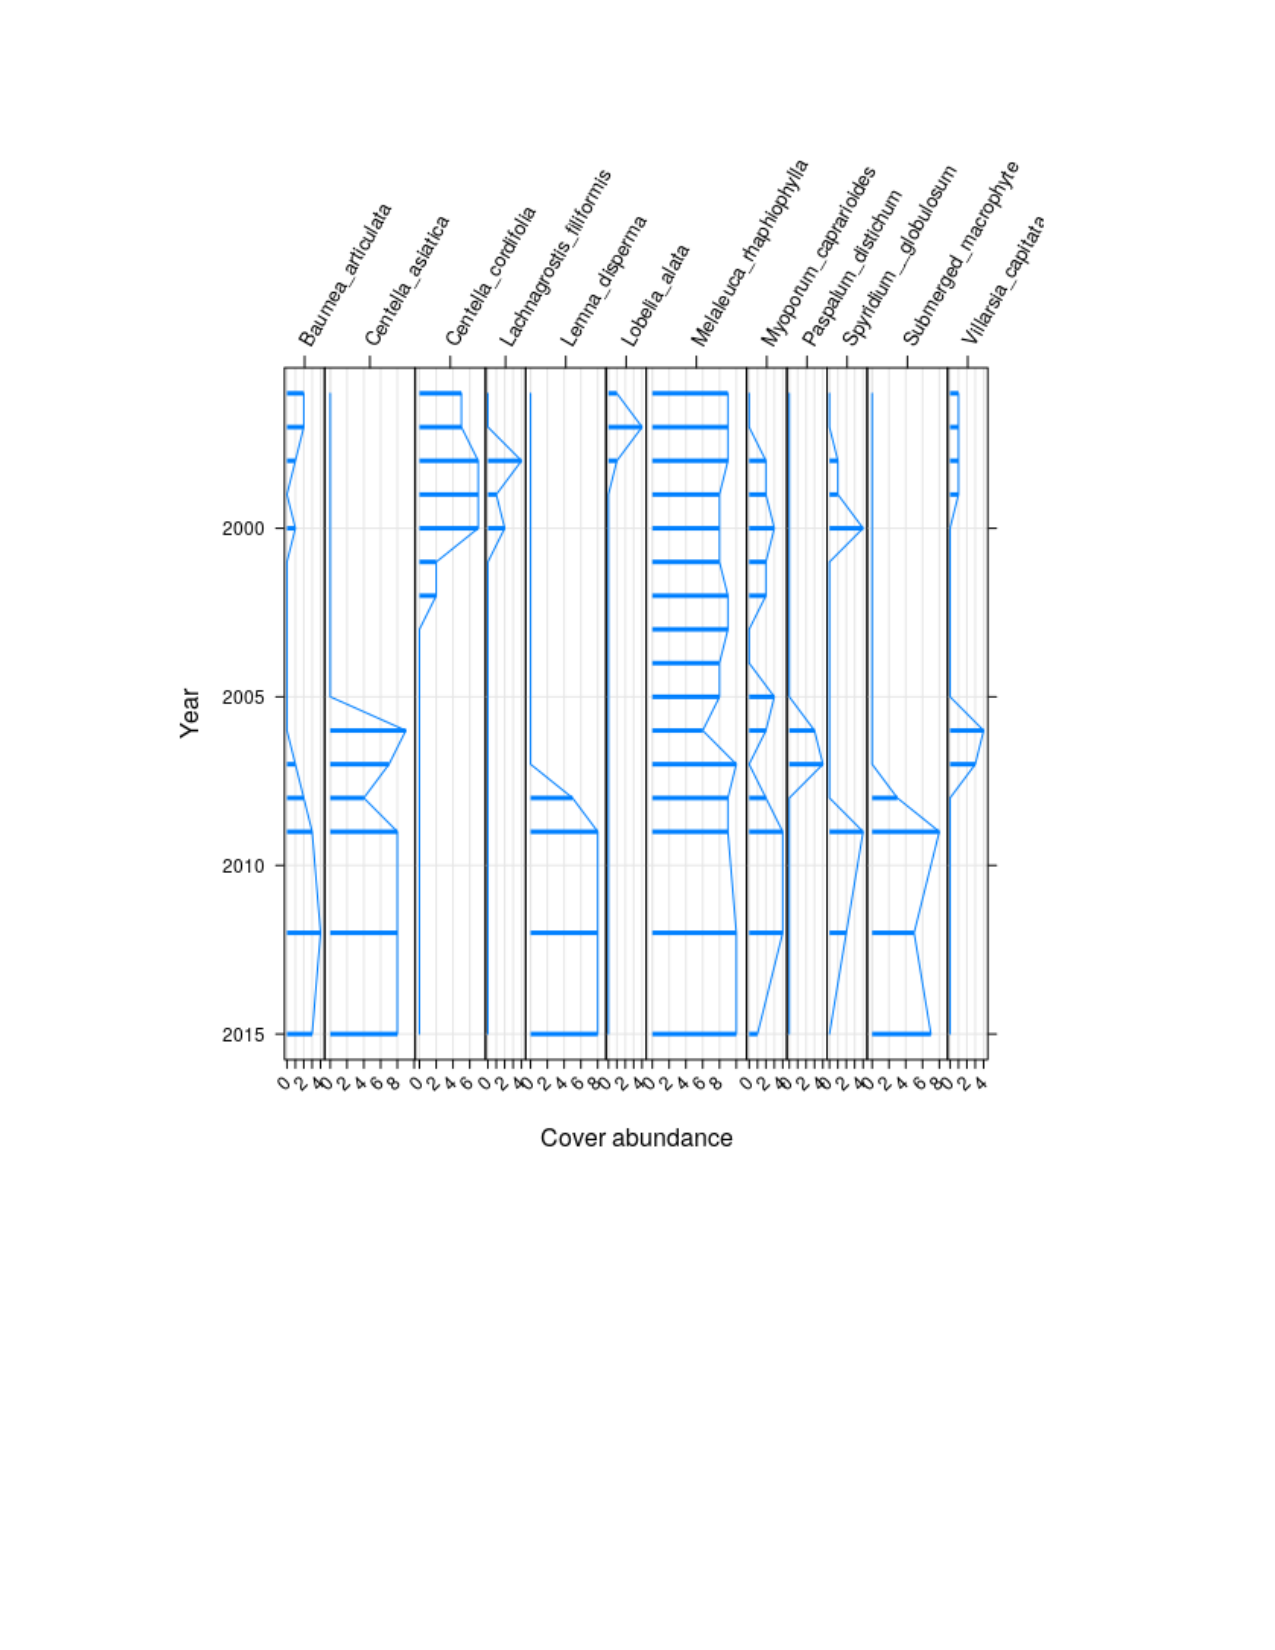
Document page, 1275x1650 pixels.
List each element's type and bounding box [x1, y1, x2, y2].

picture [168, 150, 1044, 1171]
